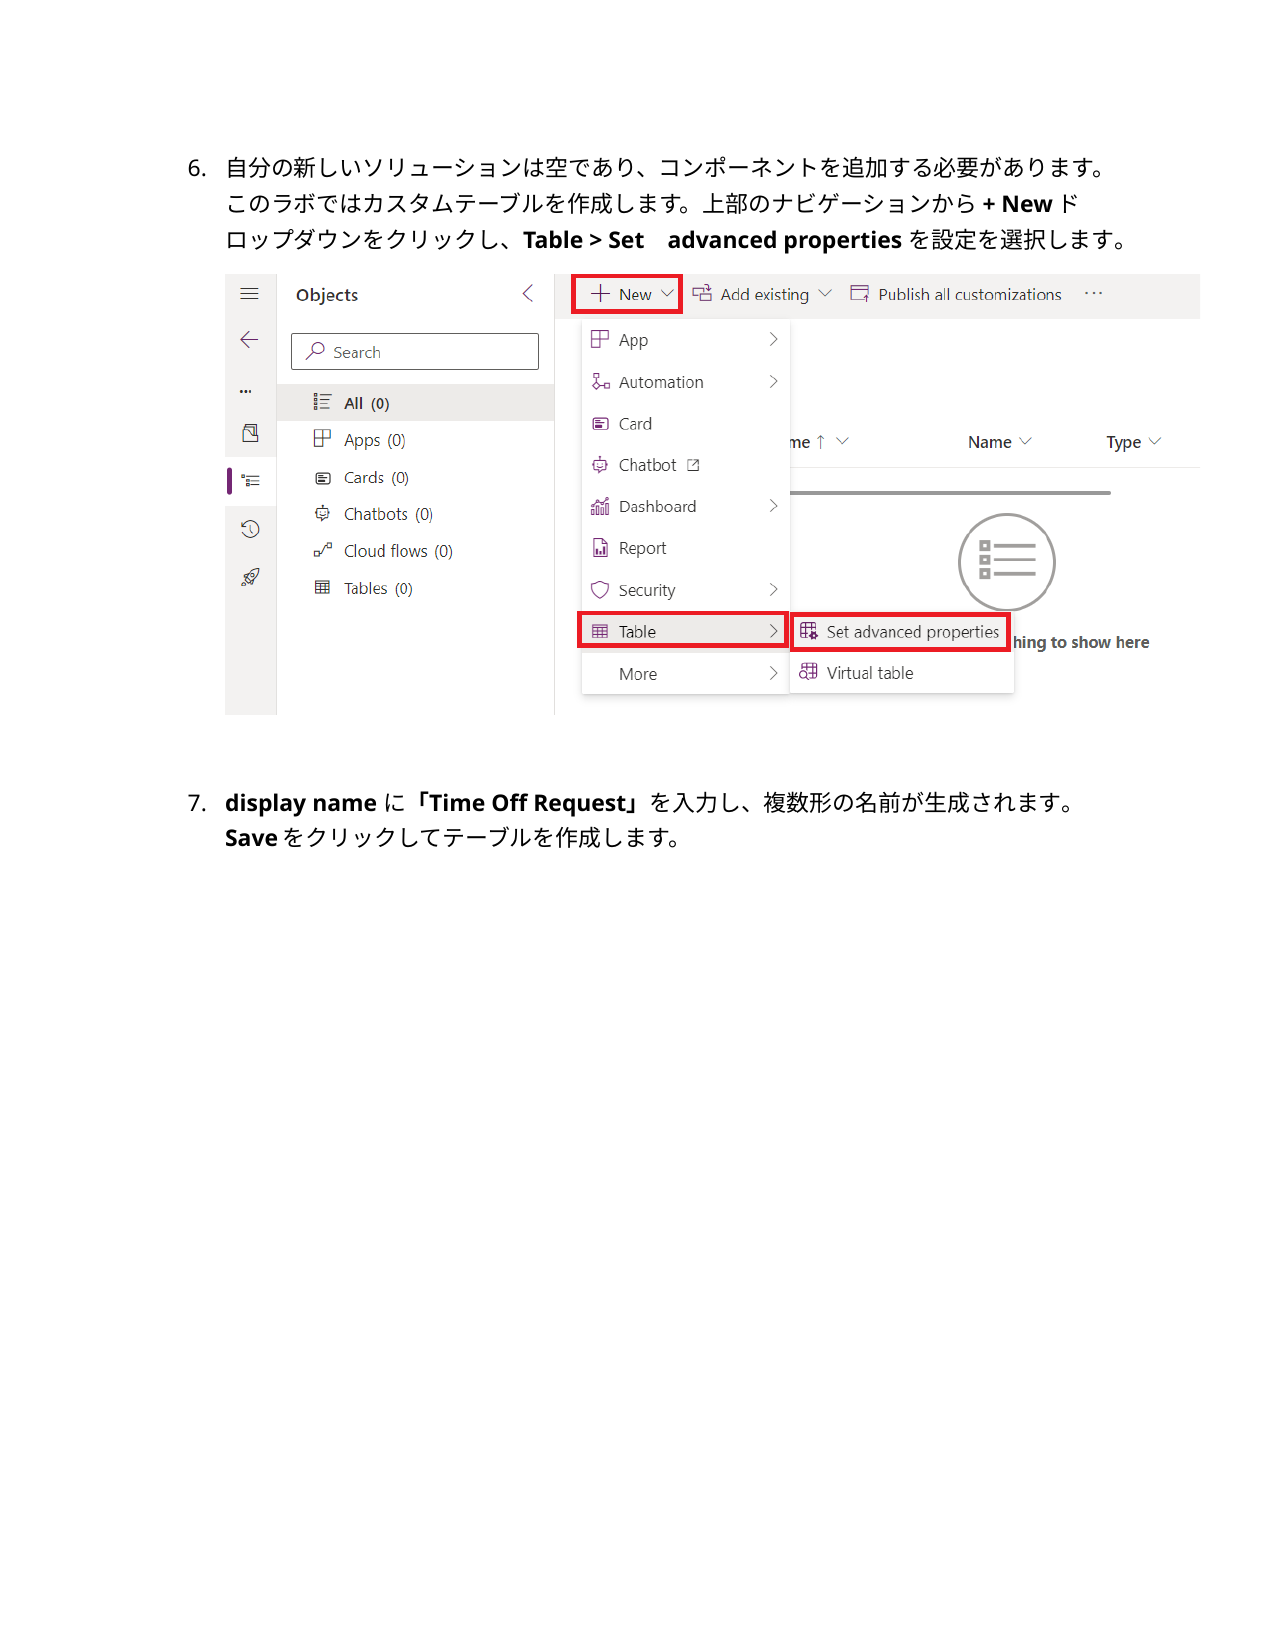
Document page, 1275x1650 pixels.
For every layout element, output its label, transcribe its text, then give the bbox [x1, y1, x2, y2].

list display name に「Time Off Request」を入力し、複数形の名前が生成されます。Saveをクリックしてテーブルを作成します。 [187, 784, 1125, 854]
picture [225, 274, 1200, 715]
list 自分の新しいソリューションは空であり、コンポーネントを追加する必要があります。このラボではカスタムテーブルを作成します。上部のナビゲーションから + Newドロップダウンをクリックし、Table > Set advanced properties を設定を選択します。 [187, 150, 1125, 255]
